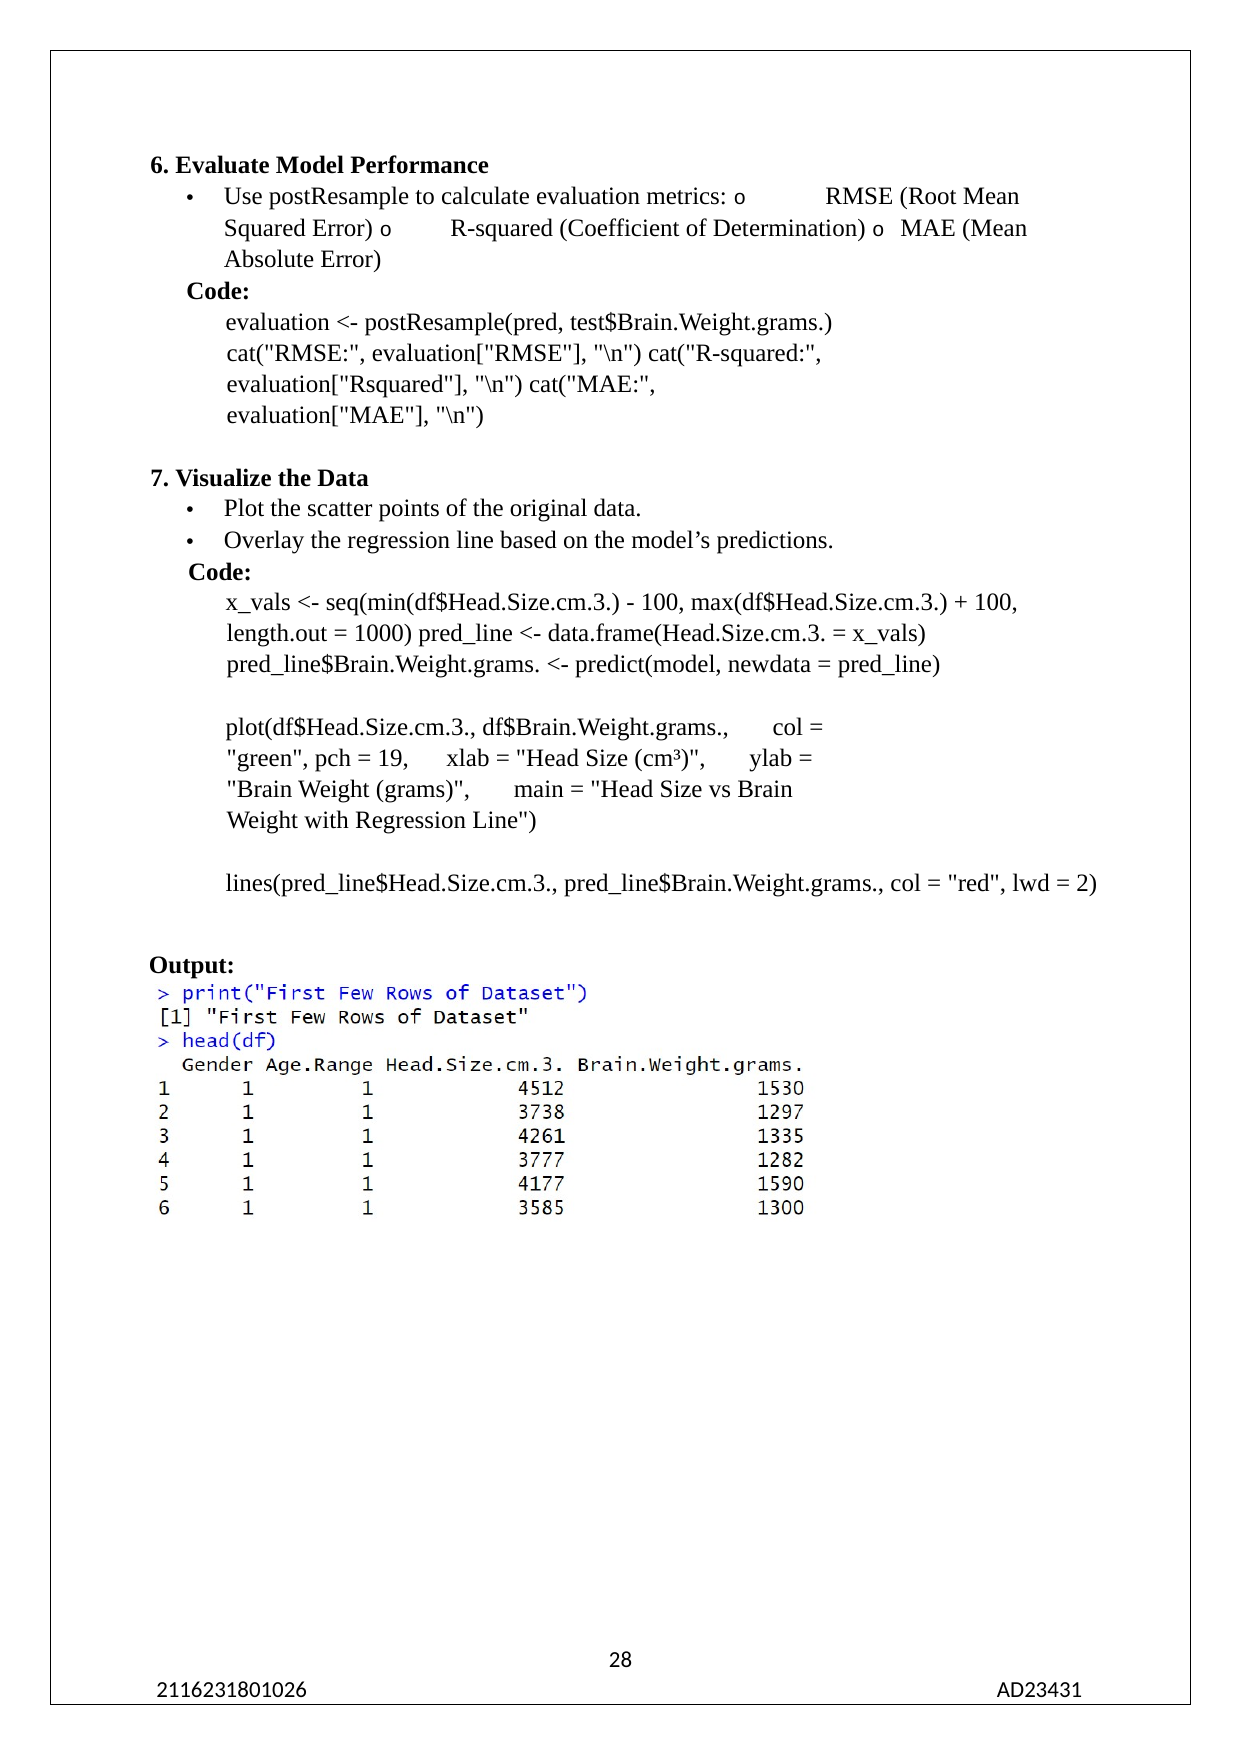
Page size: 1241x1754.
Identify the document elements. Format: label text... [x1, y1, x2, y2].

list Overlay the regression line based on the model’s predictions. [186, 525, 1098, 554]
text Code: [188, 557, 1098, 585]
text Code: [149, 276, 1098, 305]
text plot(df$Head.Size.cm.3., df$Brain.Weight.grams., col = "green", pch = 19, xlab = "Head Size (cm³)", ylab = "Brain Weight (grams)", main = "Head Size vs Brain Weight with Regression Line") [225, 712, 861, 834]
list Visualize the Data [150, 463, 1098, 491]
text evaluation <- postResample(pred, test$Brain.Weight.grams.) cat("RMSE:", evaluation["RMSE"], "\n") cat("R-squared:", evaluation["Rsquared"], "\n") cat("MAE:", evaluation["MAE"], "\n") [225, 307, 846, 429]
text x_vals <- seq(min(df$Head.Size.cm.3.) - 100, max(df$Head.Size.cm.3.) + 100, length.out = 1000) pred_line <- data.frame(Head.Size.cm.3. = x_vals) pred_line$Brain.Weight.grams. <- predict(model, newdata = pred_line) [225, 587, 1027, 678]
list Evaluate Model Performance [150, 150, 1098, 179]
picture [154, 984, 822, 1222]
list Use postResample to calculate evaluation metrics: o RMSE (Root Mean Squared Error) o R-squared (Coefficient of Determination) o MAE (Mean Absolute Error) [186, 181, 1098, 273]
list Plot the scatter points of the original data. [186, 493, 1098, 522]
text lines(pred_line$Head.Size.cm.3., pred_line$Brain.Weight.grams., col = "red", lwd = 2) [225, 868, 1098, 897]
text Output: [149, 950, 1098, 979]
